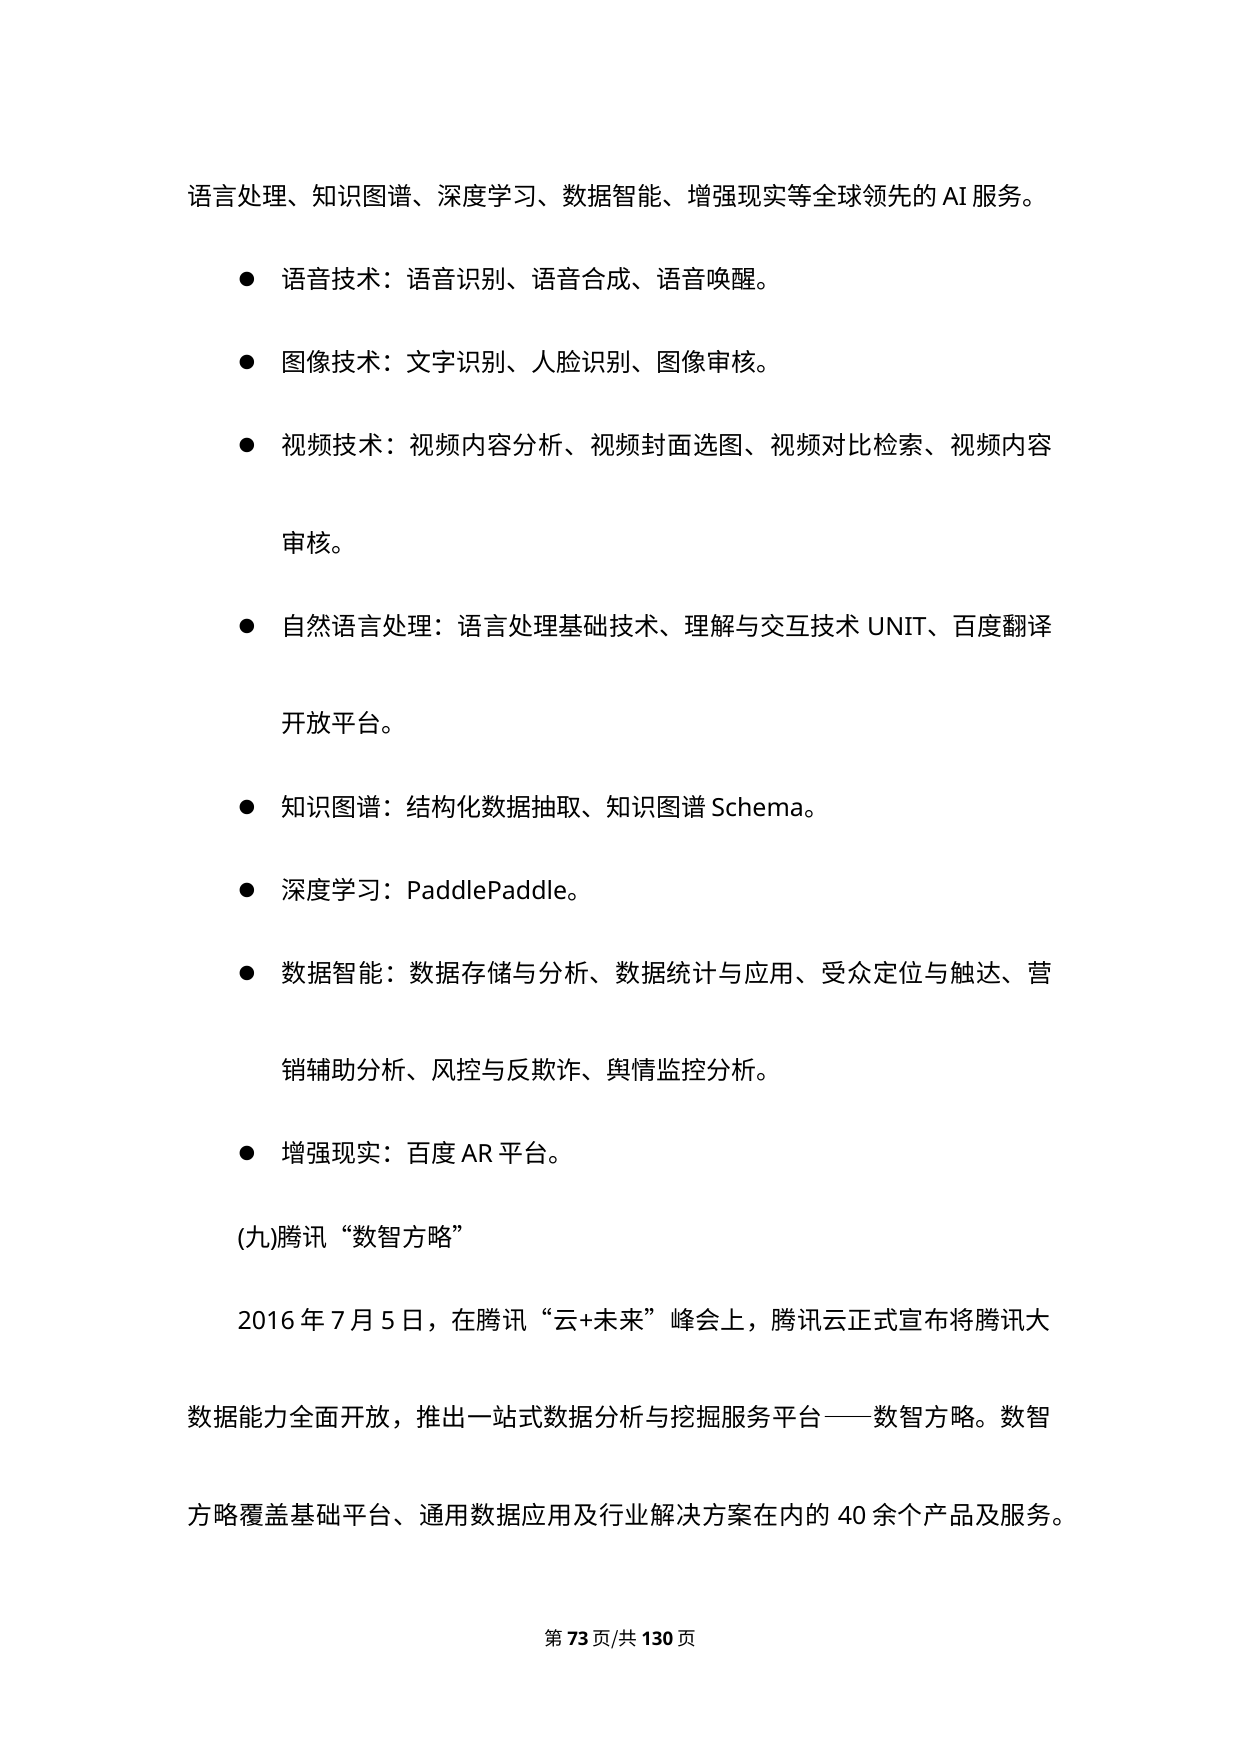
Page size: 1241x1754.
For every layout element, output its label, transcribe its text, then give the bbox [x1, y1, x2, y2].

list 深度学习：PaddlePaddle。 [237, 856, 1053, 921]
list 腾讯“数智方略” [237, 1203, 1053, 1268]
list 知识图谱：结构化数据抽取、知识图谱Schema。 [237, 773, 1053, 838]
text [187, 1286, 1053, 1546]
list 视频技术：视频内容分析、视频封面选图、视频对比检索、视频内容审核。 [237, 411, 1053, 574]
list 自然语言处理：语言处理基础技术、理解与交互技术UNIT、百度翻译开放平台。 [237, 592, 1053, 754]
list 增强现实：百度AR平台。 [237, 1119, 1053, 1184]
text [187, 162, 1053, 227]
list 数据智能：数据存储与分析、数据统计与应用、受众定位与触达、营销辅助分析、风控与反欺诈、舆情监控分析。 [237, 939, 1053, 1101]
list 语音技术：语音识别、语音合成、语音唤醒。 [237, 245, 1053, 310]
list 图像技术：文字识别、人脸识别、图像审核。 [237, 328, 1053, 393]
